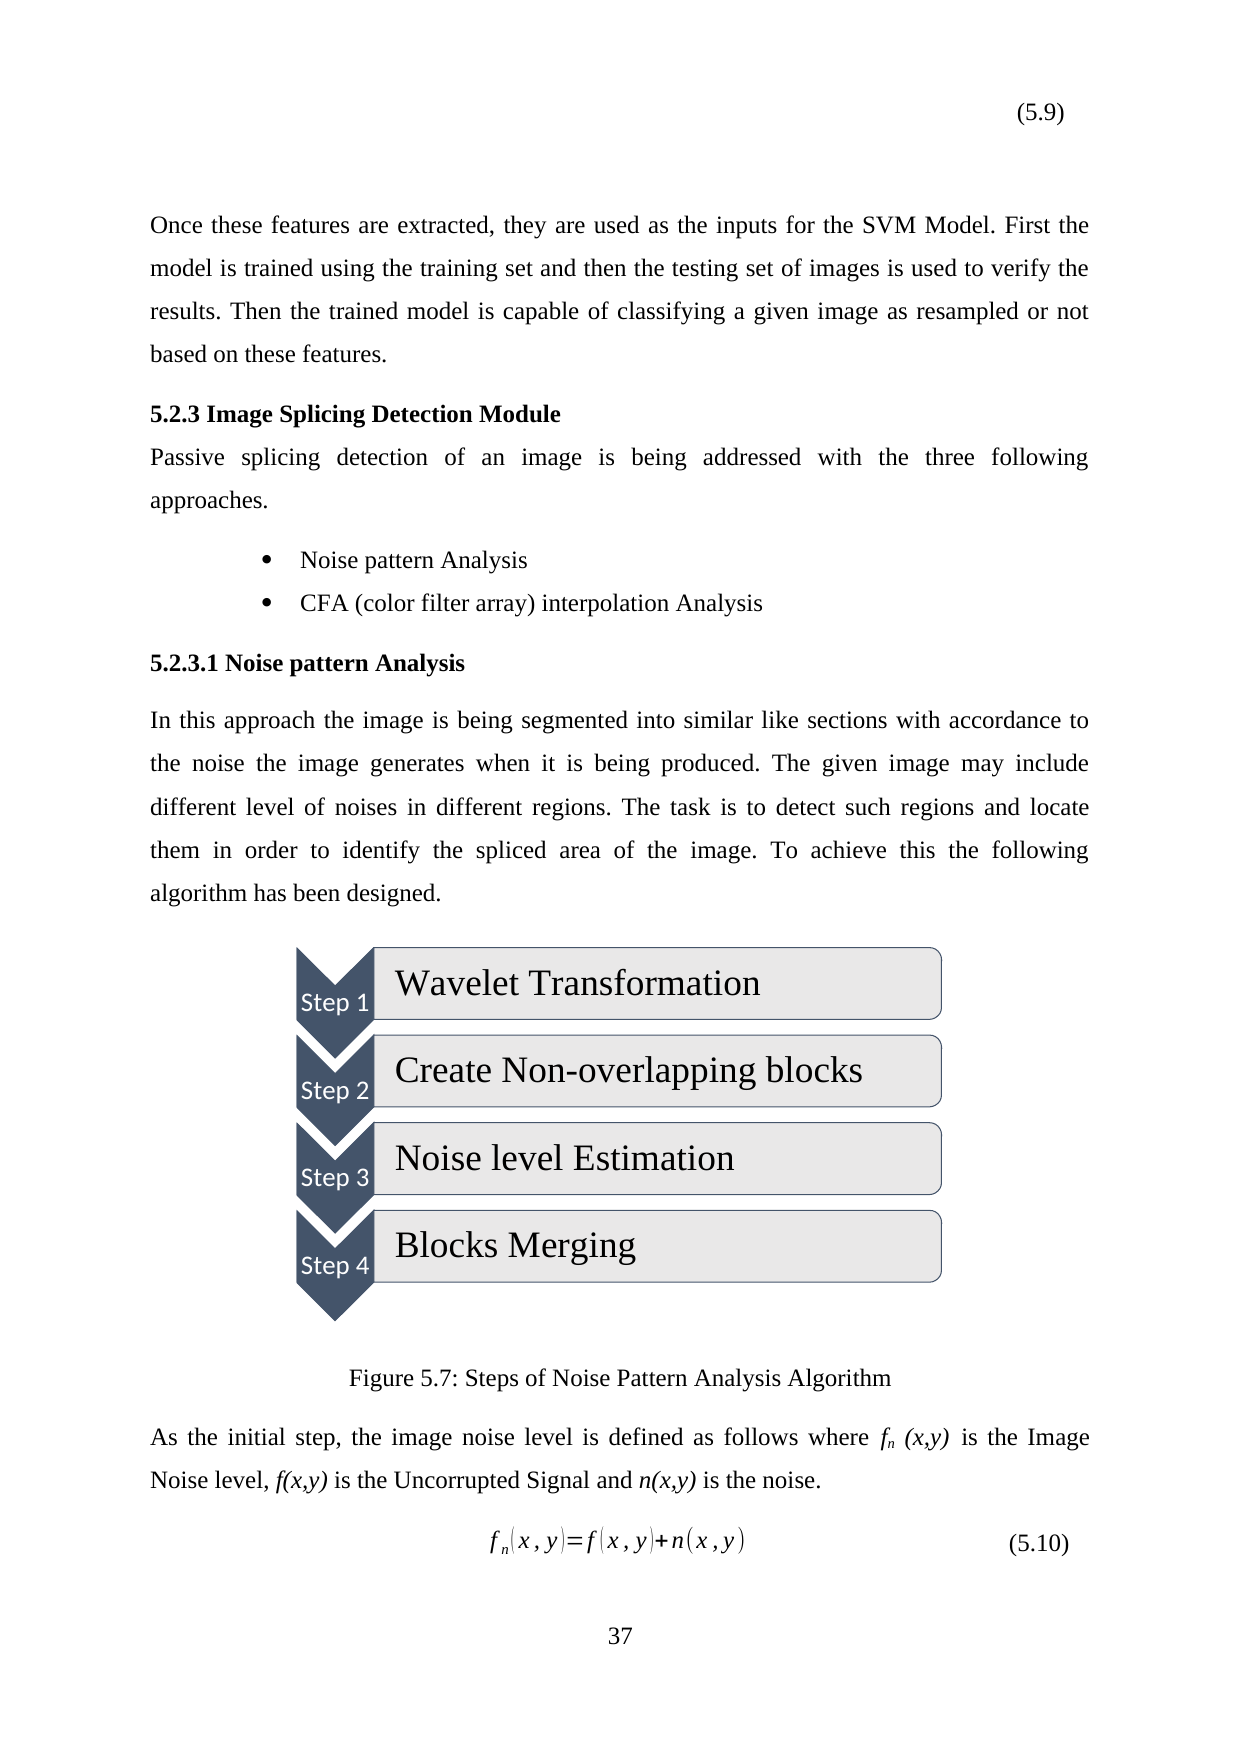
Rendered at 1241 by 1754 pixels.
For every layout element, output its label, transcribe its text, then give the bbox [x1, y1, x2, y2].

list CFA (color filter array) interpolation Analysis [262, 588, 1090, 617]
subtitle 5.2.3.1 Noise pattern Analysis [150, 648, 1090, 677]
text Figure 5.7: Steps of Noise Pattern Analysis Algorithm [150, 1363, 1090, 1391]
text Passive splicing detection of an image is being addressed with the three following approaches. [150, 442, 1090, 514]
subtitle 5.2.3 Image Splicing Detection Module [150, 399, 1090, 428]
text As the initial step, the image noise level is defined as follows where fn (x,y) is the Image Noise level, f(x,y) is the Uncorrupted Signal and n(x,y) is the noise. [150, 1422, 1090, 1494]
text In this approach the image is being segmented into similar like sections with accordance to the noise the image generates when it is being produced. The given image may include different level of noises in different regions. The task is to detect such regions and locate them in order to identify the spliced area of the image. To achieve this the following algorithm has been designed. [150, 705, 1090, 907]
list Noise pattern Analysis [262, 545, 1090, 574]
text Once these features are extracted, they are used as the inputs for the SVM Model. First the model is trained using the training set and then the testing set of images is used to verify the results. Then the trained model is capable of classifying a given image as resampled or not based on these features. [150, 210, 1090, 368]
